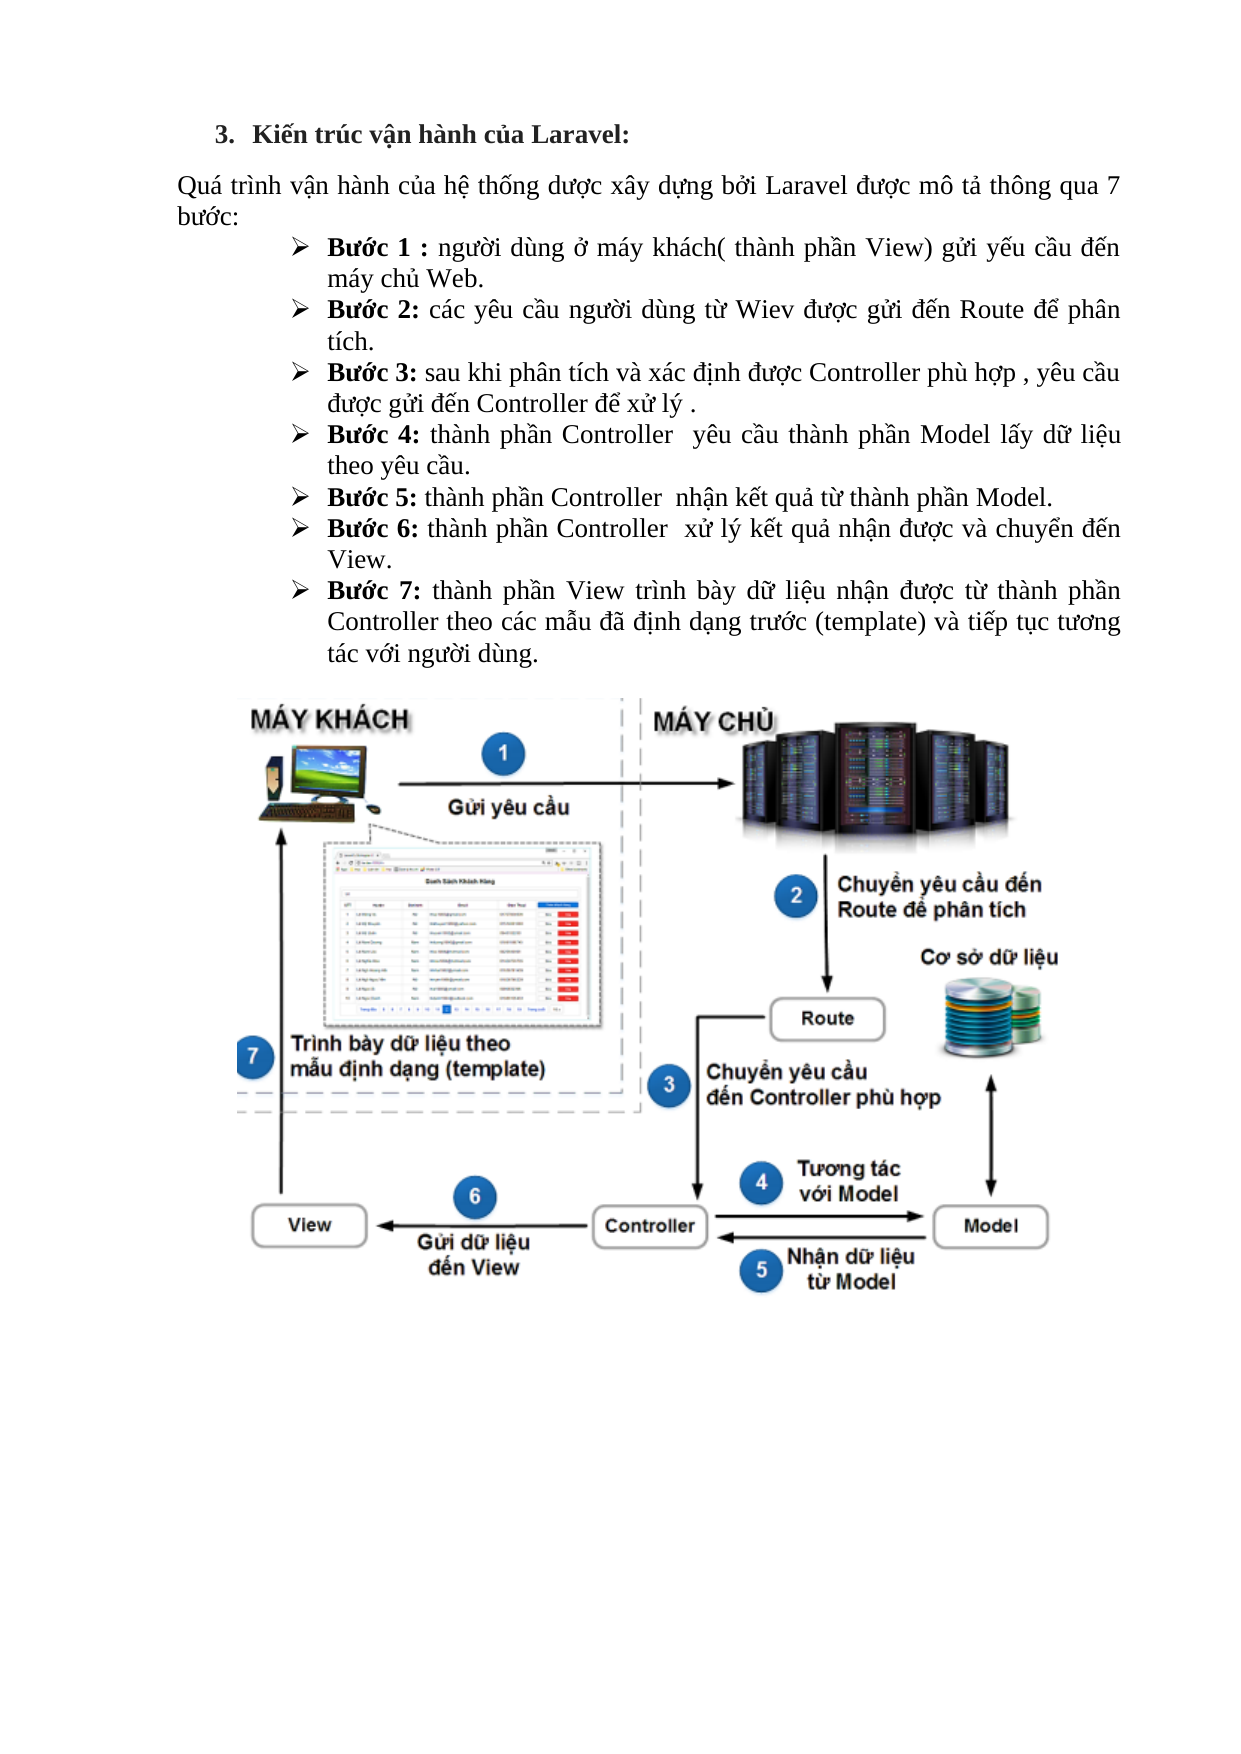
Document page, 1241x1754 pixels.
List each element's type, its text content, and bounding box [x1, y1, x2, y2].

list Bước 5: thành phần Controller nhận kết quả từ thành phần Model. [289, 481, 1122, 512]
list Bước 1 : người dùng ở máy khách( thành phần View) gửi yếu cầu đến máy chủ Web. [289, 231, 1122, 293]
list Bước 7: thành phần View trình bày dữ liệu nhận được từ thành phần Controller theo các mẫu đã định dạng trước (template) và tiếp tục tương tác với người dùng. [289, 574, 1122, 668]
list Bước 3: sau khi phân tích và xác định được Controller phù hợp , yêu cầu được gửi đến Controller để xử lý . [289, 356, 1122, 418]
list Bước 4: thành phần Controller yêu cầu thành phần Model lấy dữ liệu theo yêu cầu. [289, 418, 1122, 481]
list Bước 2: các yêu cầu người dùng từ Wiev được gửi đến Route để phân tích. [289, 293, 1122, 356]
list Kiến trúc vận hành của Laravel: [214, 118, 1122, 150]
list Bước 6: thành phần Controller xử lý kết quả nhận được và chuyển đến View. [289, 512, 1122, 574]
text Quá trình vận hành của hệ thống dược xây dựng bởi Laravel được mô tả thông qua 7 bước: [177, 169, 1122, 231]
picture [237, 698, 1062, 1298]
